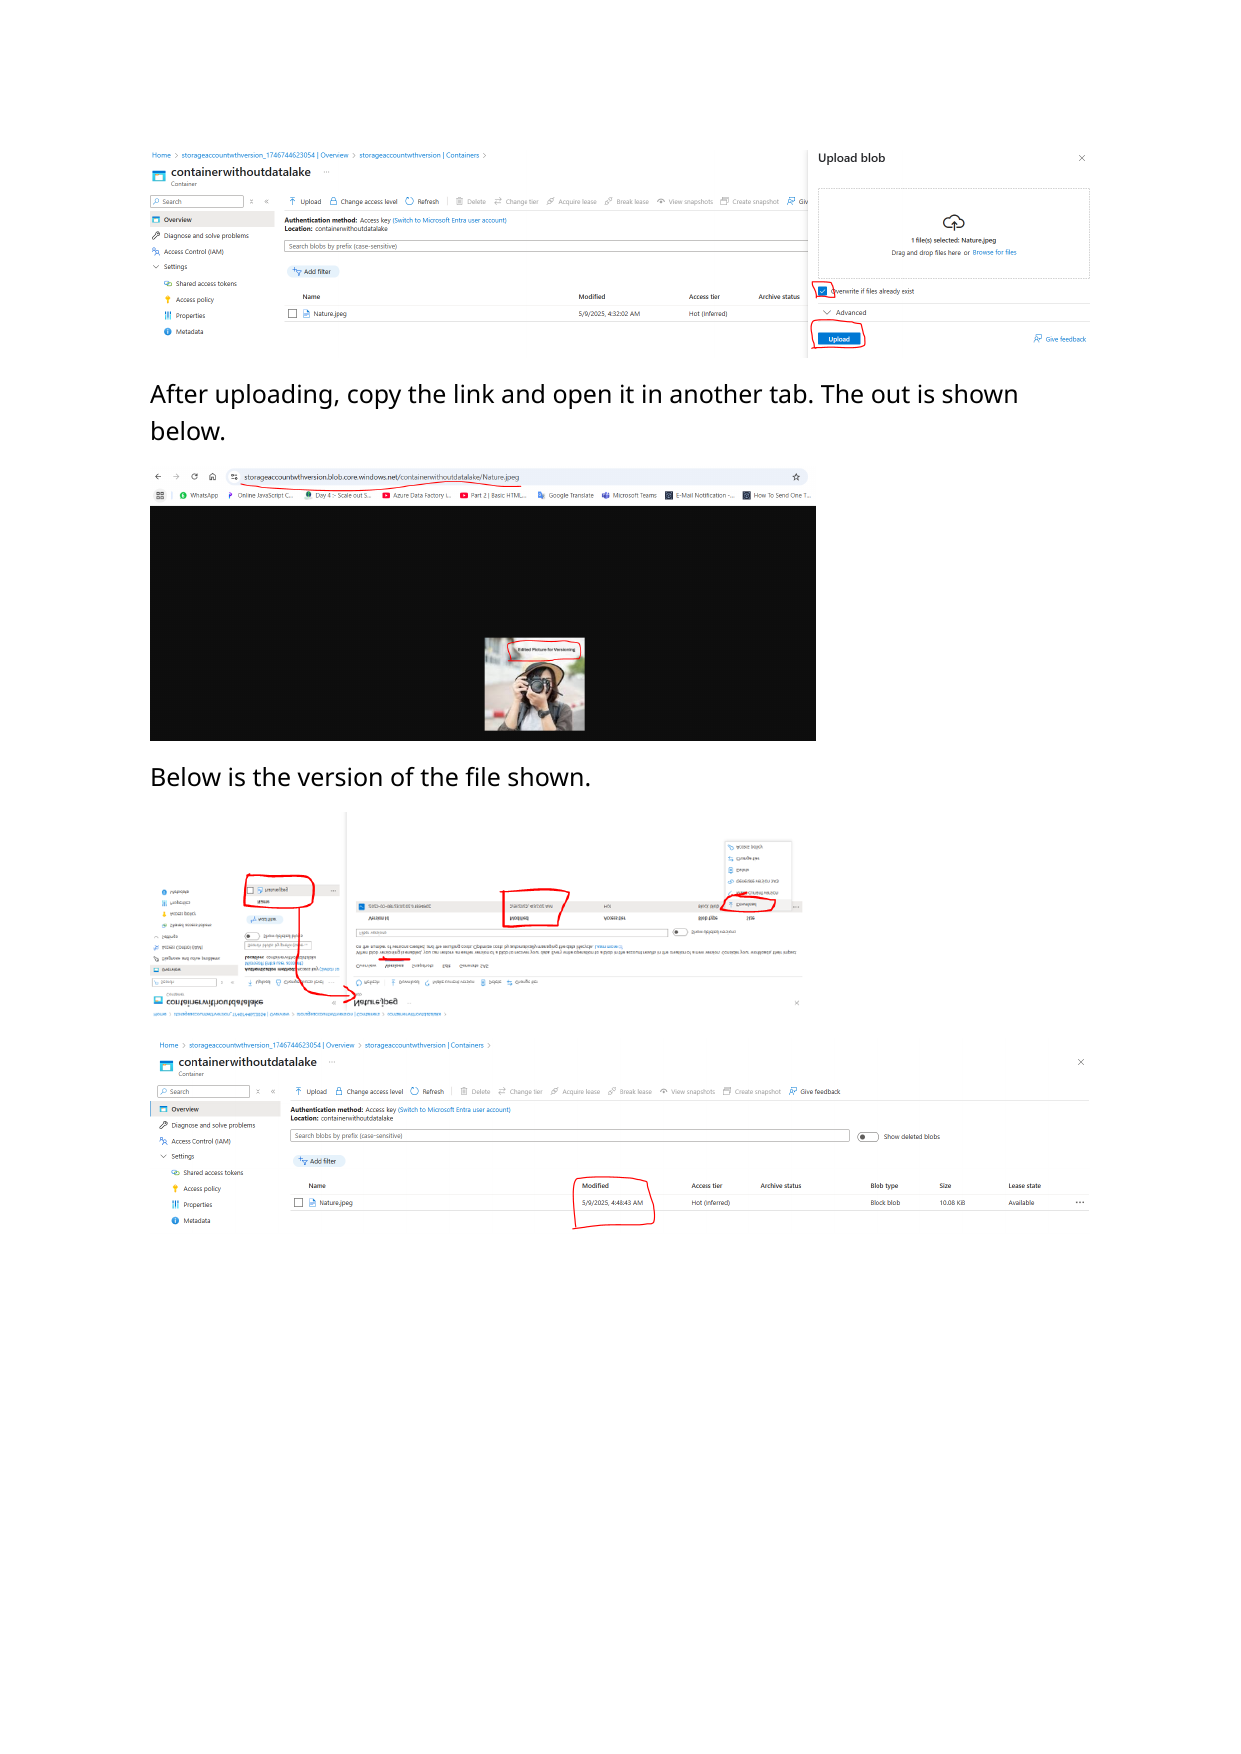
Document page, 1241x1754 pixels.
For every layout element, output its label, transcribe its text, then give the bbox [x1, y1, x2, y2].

picture [150, 150, 1091, 358]
picture [150, 812, 808, 1020]
text Below is the version of the file shown. [150, 759, 1090, 793]
picture [150, 466, 816, 741]
picture [150, 1038, 1091, 1234]
text After uploading, copy the link and open it in another tab. The out is shown below. [150, 377, 1090, 447]
